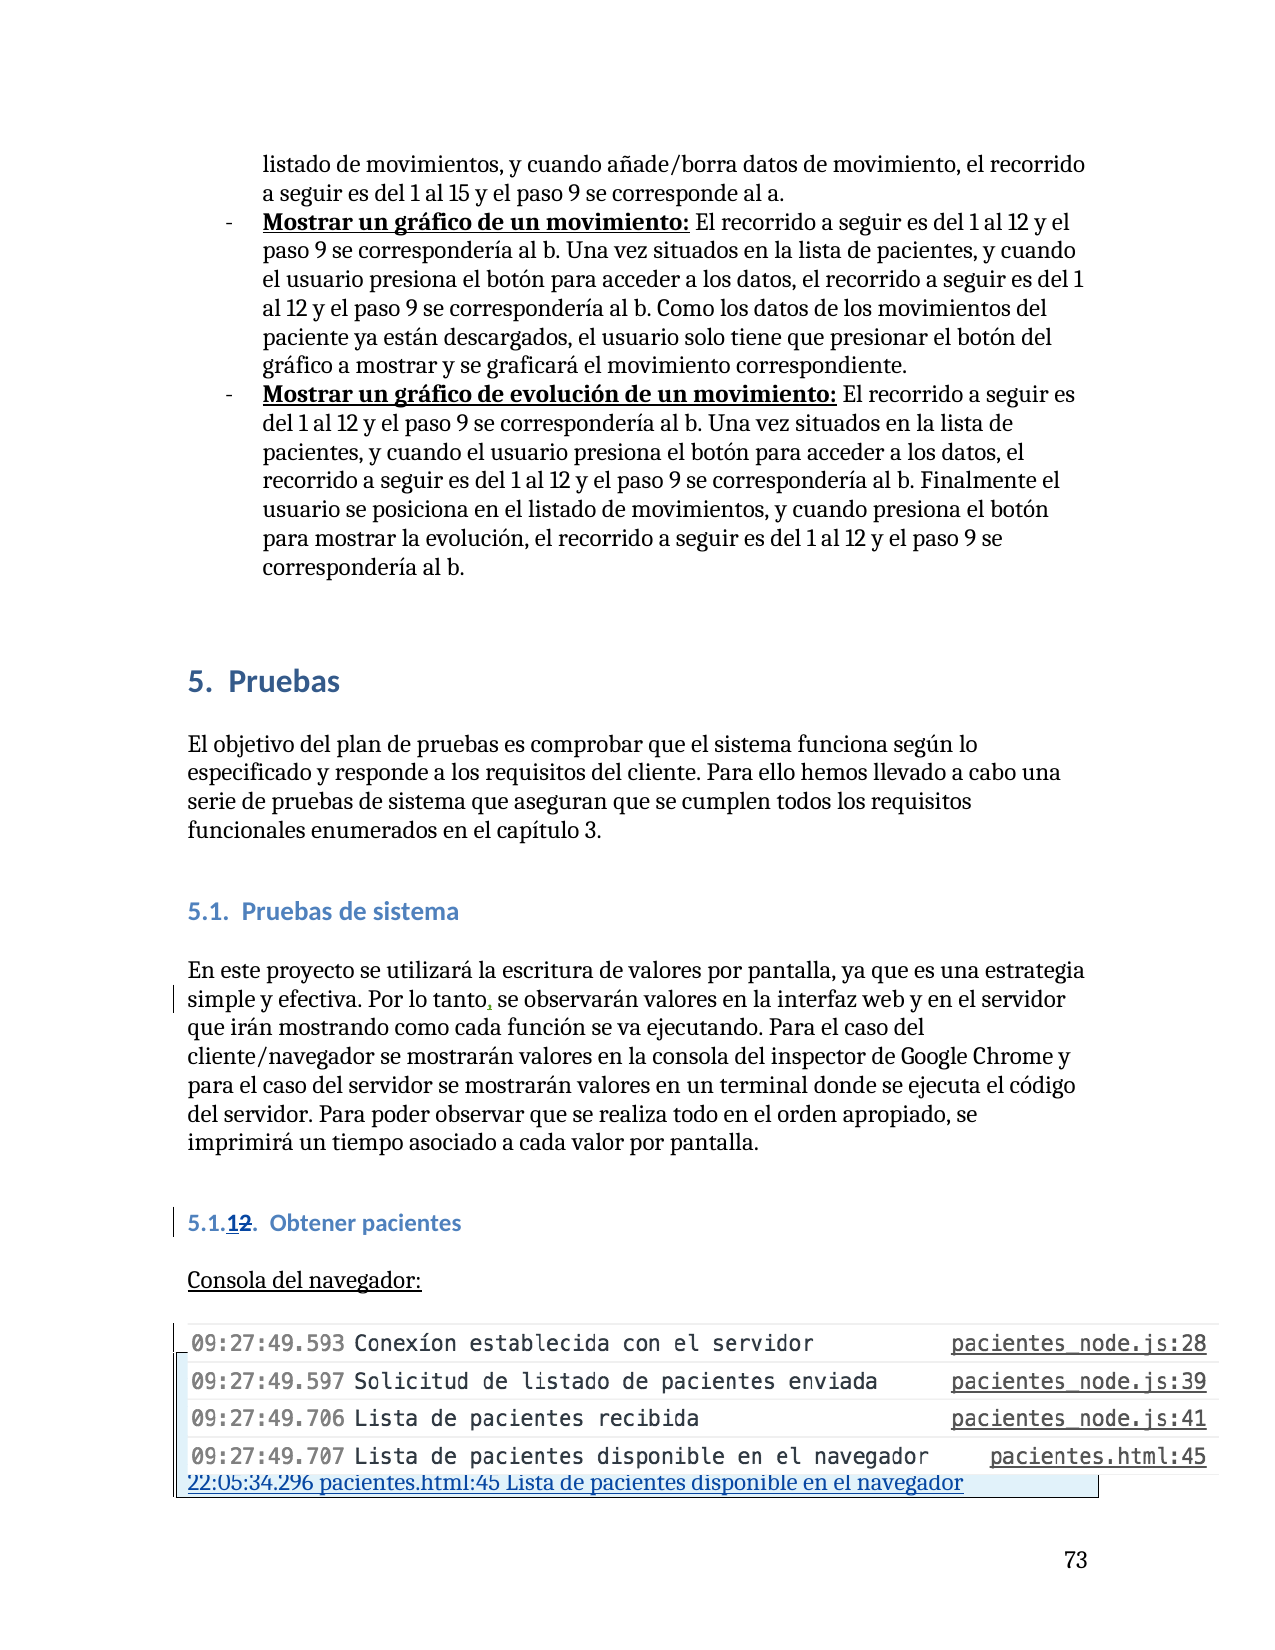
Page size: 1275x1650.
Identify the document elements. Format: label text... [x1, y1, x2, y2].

subtitle 5.1.. Obtener pacientes [187, 1207, 1087, 1237]
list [225, 150, 1087, 207]
subtitle 5. Pruebas [187, 660, 1087, 701]
subtitle 5.1. Pruebas de sistema [187, 894, 1087, 927]
text El objetivo del plan de pruebas es comprobar que el sistema funciona según lo especificado y responde a los requisitos del cliente. Para ello hemos llevado a cabo una serie de pruebas de sistema que aseguran que se cumplen todos los requisitos funcionales enumerados en el capítulo 3. [187, 729, 1087, 844]
text En este proyecto se utilizará la escritura de valores por pantalla, ya que es una estrategia simple y efectiva. Por lo tanto se observarán valores en la interfaz web y en el servidor que irán mostrando como cada función se va ejecutando. Para el caso del cliente/navegador se mostrarán valores en la consola del inspector de Google Chrome y para el caso del servidor se mostrarán valores en un terminal donde se ejecuta el código del servidor. Para poder observar que se realiza todo en el orden apropiado, se imprimirá un tiempo asociado a cada valor por pantalla. [187, 956, 1087, 1157]
text Consola del navegador: [187, 1266, 1087, 1295]
picture [187, 1323, 1219, 1475]
list Mostrar un gráfico de un movimiento: El recorrido a seguir es del 1 al 12 y el paso 9 se correspondería al b. Una vez situados en la lista de pacientes, y cuando el usuario presiona el botón para acceder a los datos, el recorrido a seguir es del 1 al 12 y el paso 9 se correspondería al b. Como los datos de los movimientos del paciente ya están descargados, el usuario solo tiene que presionar el botón del gráfico a mostrar y se graficará el movimiento correspondiente. [225, 207, 1087, 380]
list Mostrar un gráfico de evolución de un movimiento: El recorrido a seguir es del 1 al 12 y el paso 9 se correspondería al b. Una vez situados en la lista de pacientes, y cuando el usuario presiona el botón para acceder a los datos, el recorrido a seguir es del 1 al 12 y el paso 9 se correspondería al b. Finalmente el usuario se posiciona en el listado de movimientos, y cuando presiona el botón para mostrar la evolución, el recorrido a seguir es del 1 al 12 y el paso 9 se correspondería al b. [225, 380, 1087, 581]
